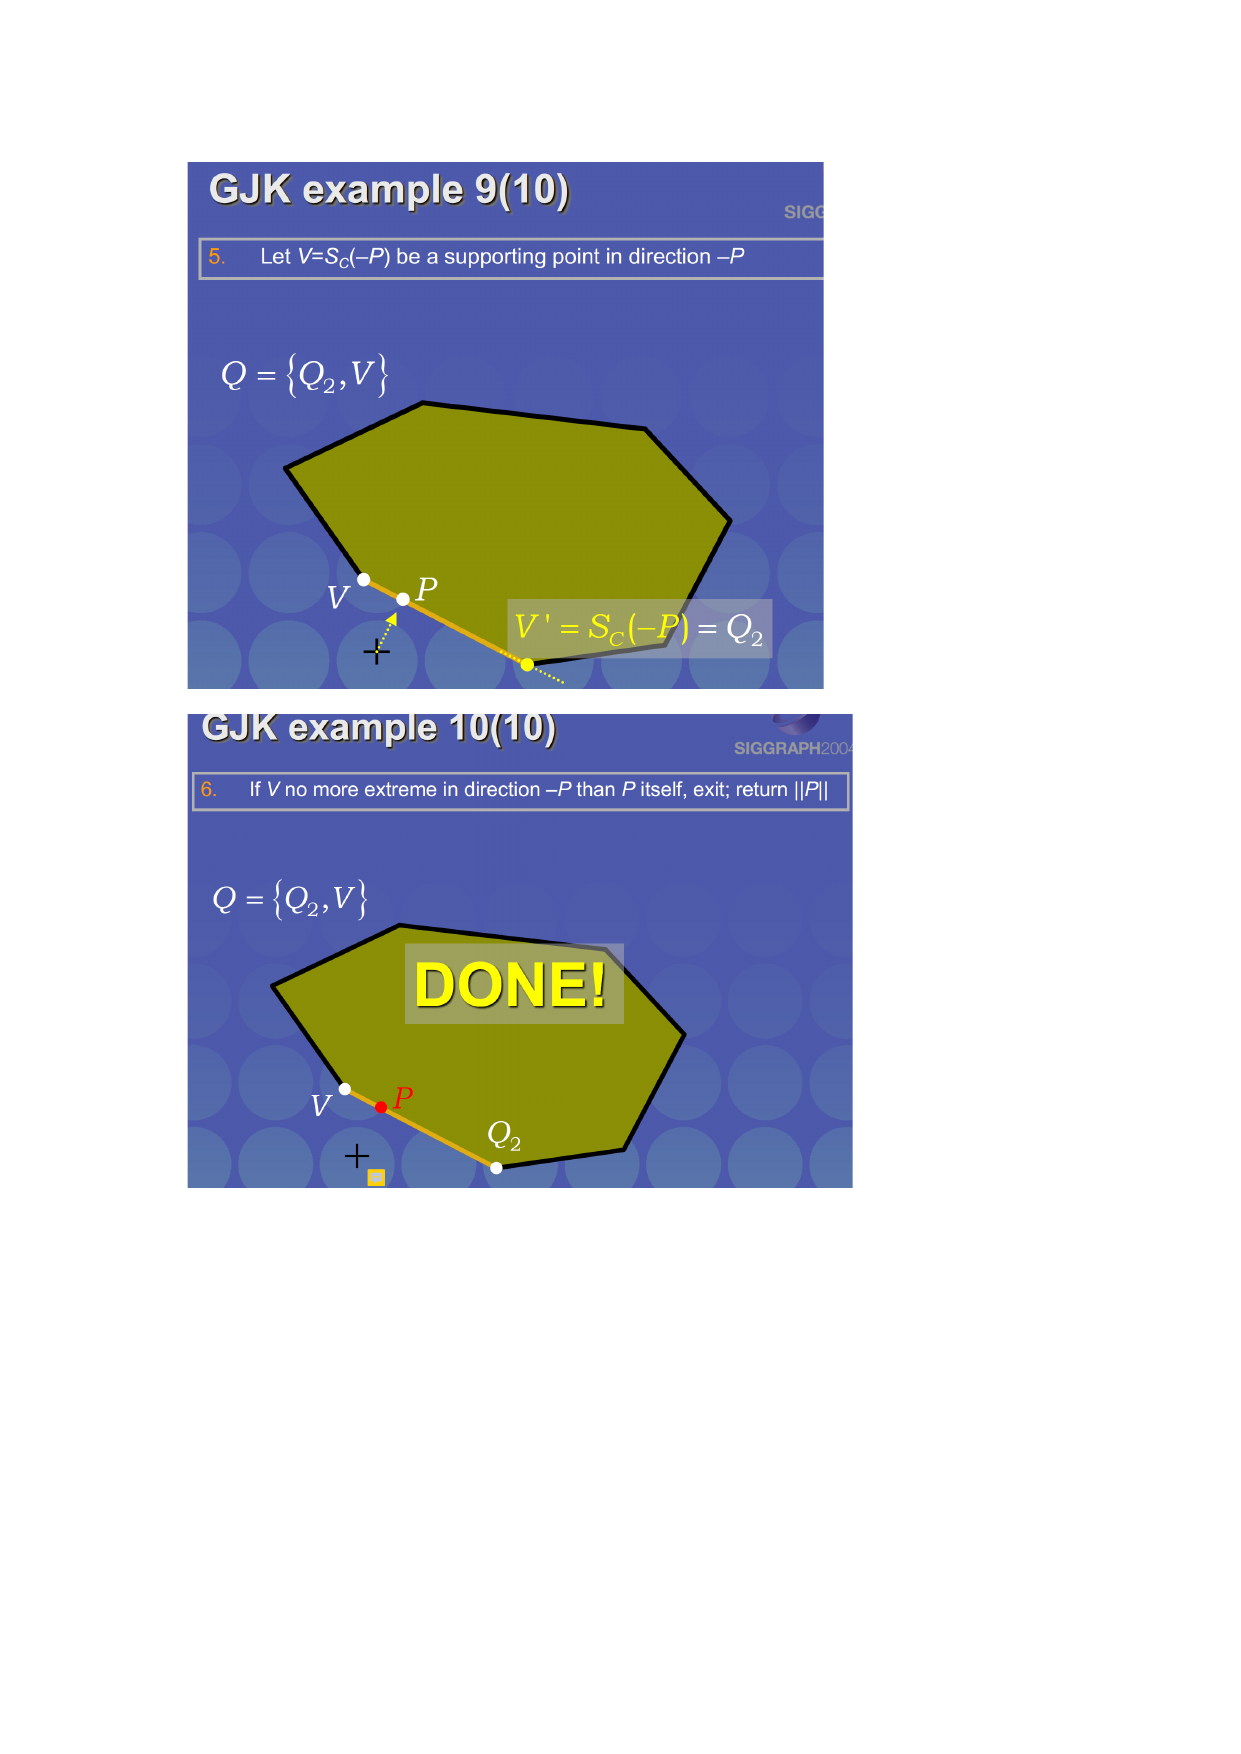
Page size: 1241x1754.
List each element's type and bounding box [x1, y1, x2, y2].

picture [187, 162, 824, 689]
picture [187, 714, 853, 1188]
